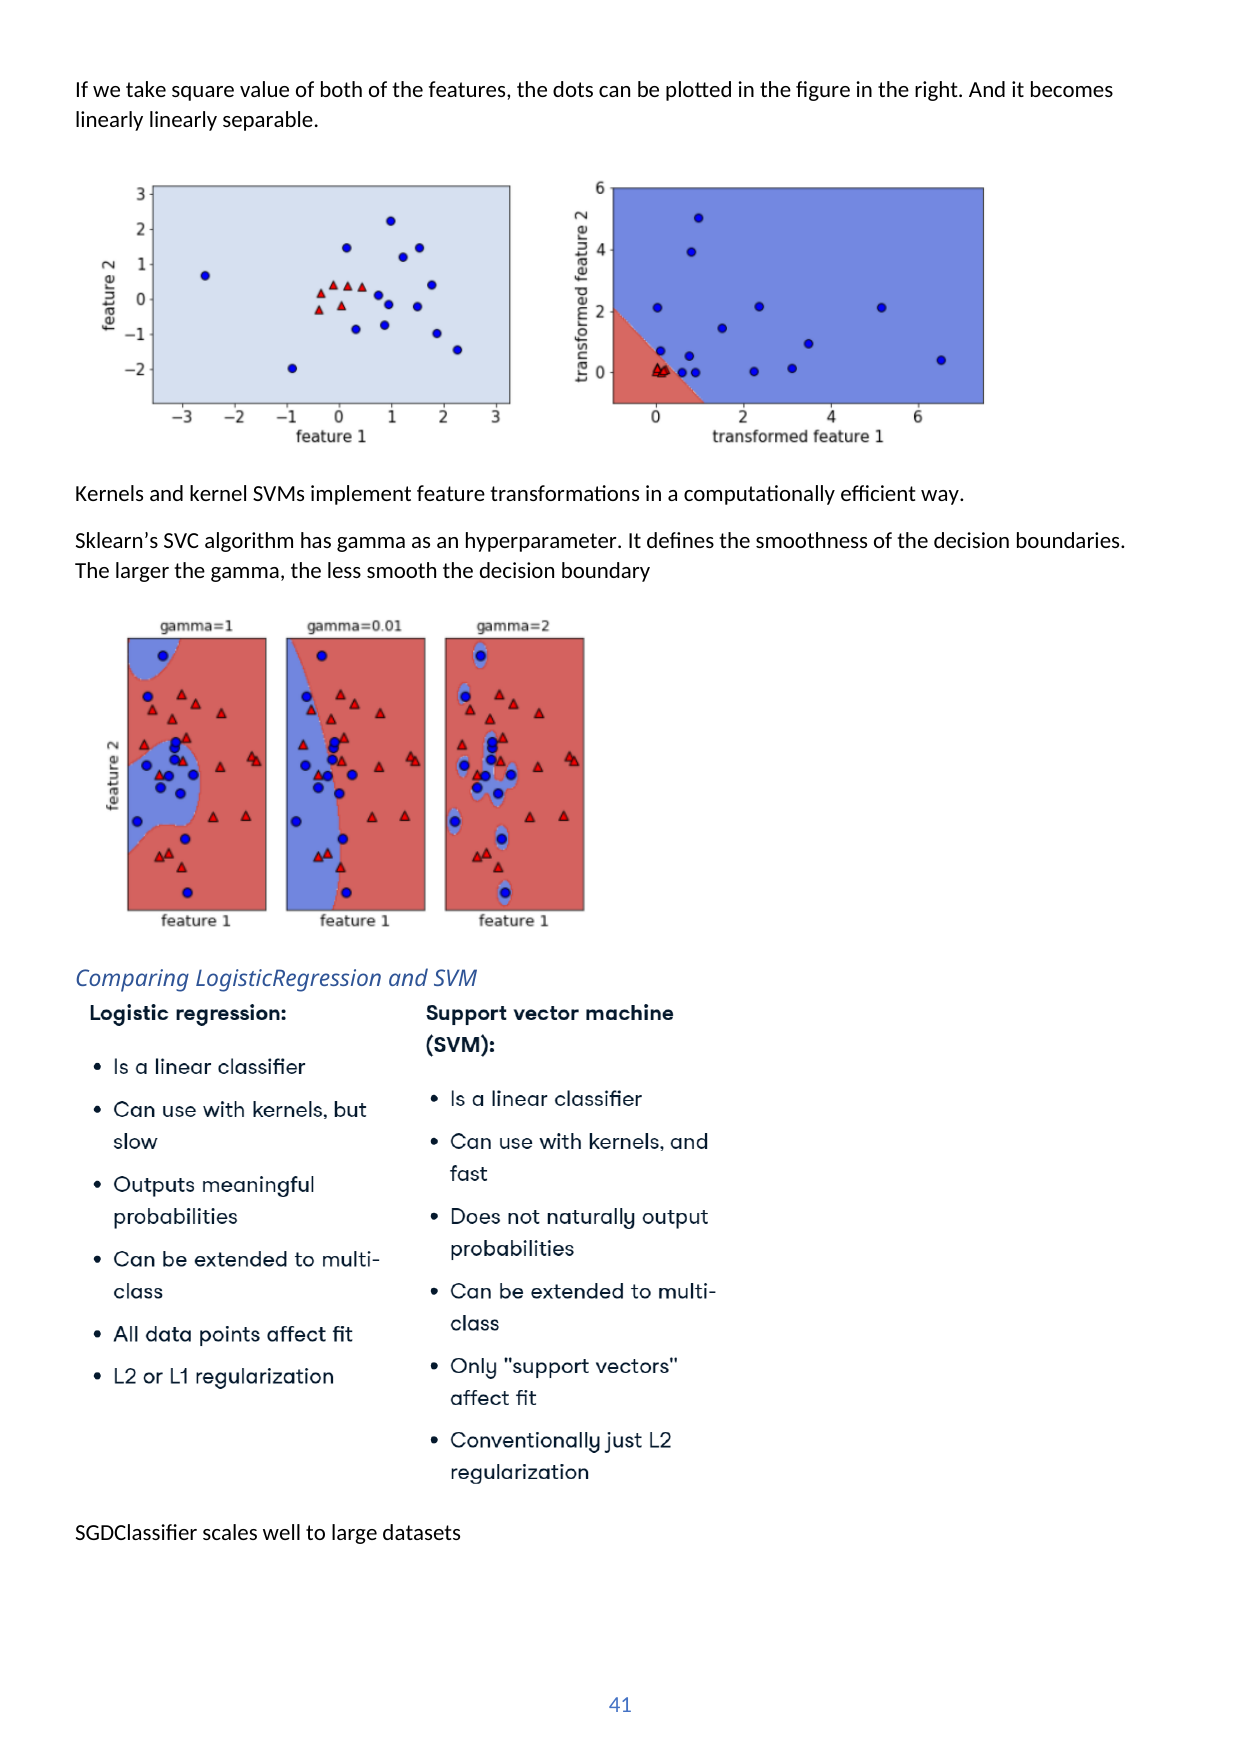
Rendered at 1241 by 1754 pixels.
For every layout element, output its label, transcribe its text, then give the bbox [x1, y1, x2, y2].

picture [75, 603, 621, 944]
picture [75, 152, 995, 461]
text If we take square value of both of the features, the dots can be plotted in the figure in the right. And it becomes linearly linearly separable. [75, 75, 1165, 133]
text Sklearn’s SVC algorithm has gamma as an hyperparameter. It defines the smoothness of the decision boundaries. The larger the gamma, the less smooth the decision boundary [75, 526, 1165, 584]
text Kernels and kernel SVMs implement feature transformations in a computationally efficient way. [75, 479, 1165, 507]
picture [75, 996, 732, 1500]
text SGDClassifier scales well to large datasets [75, 1518, 1165, 1547]
subtitle Comparing LogisticRegression and SVM [75, 962, 1165, 993]
